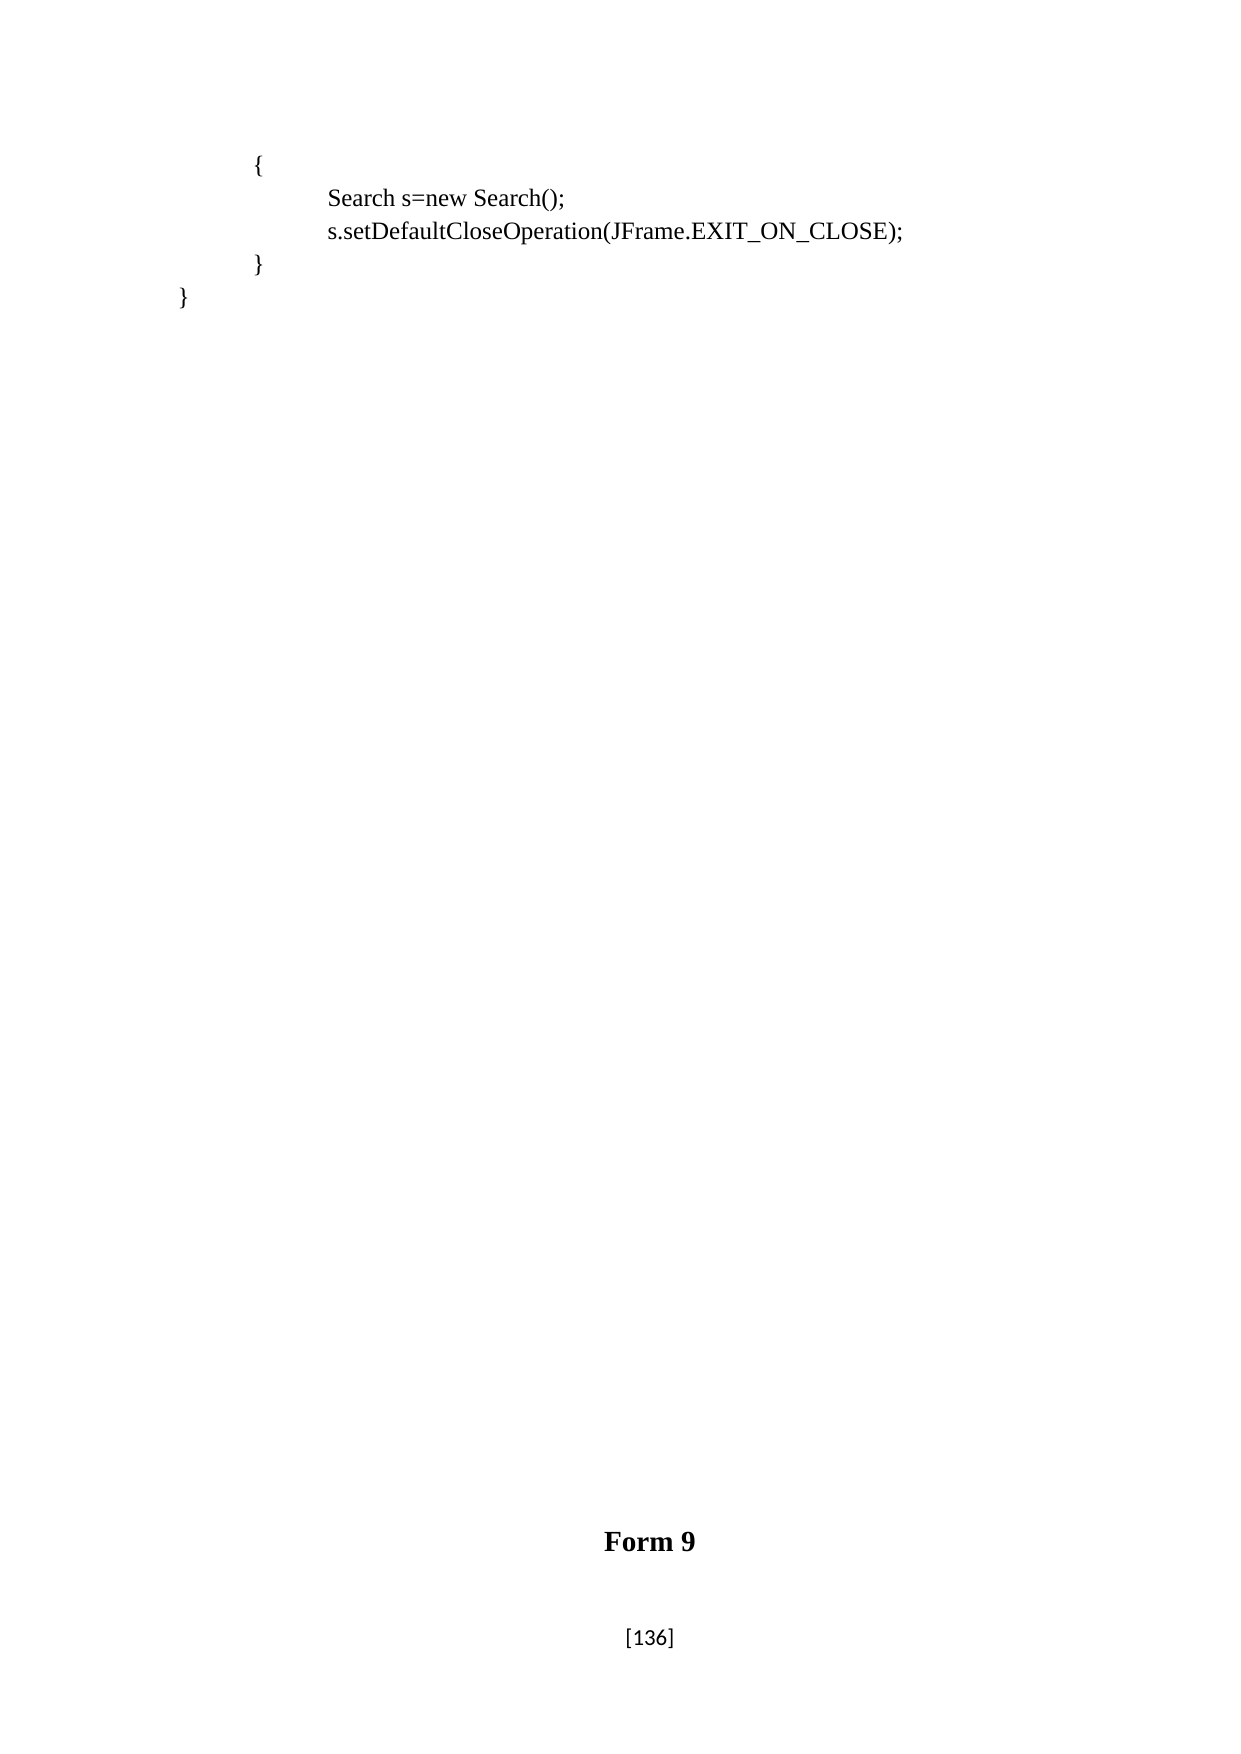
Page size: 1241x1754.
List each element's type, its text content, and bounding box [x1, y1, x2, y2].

text } [177, 282, 1122, 311]
text { [177, 150, 1122, 179]
text s.setDefaultCloseOperation(JFrame.EXIT_ON_CLOSE); [177, 216, 1122, 245]
text } [177, 249, 1122, 278]
text Form 9 [177, 1524, 1122, 1558]
text Search s=new Search(); [177, 183, 1122, 212]
